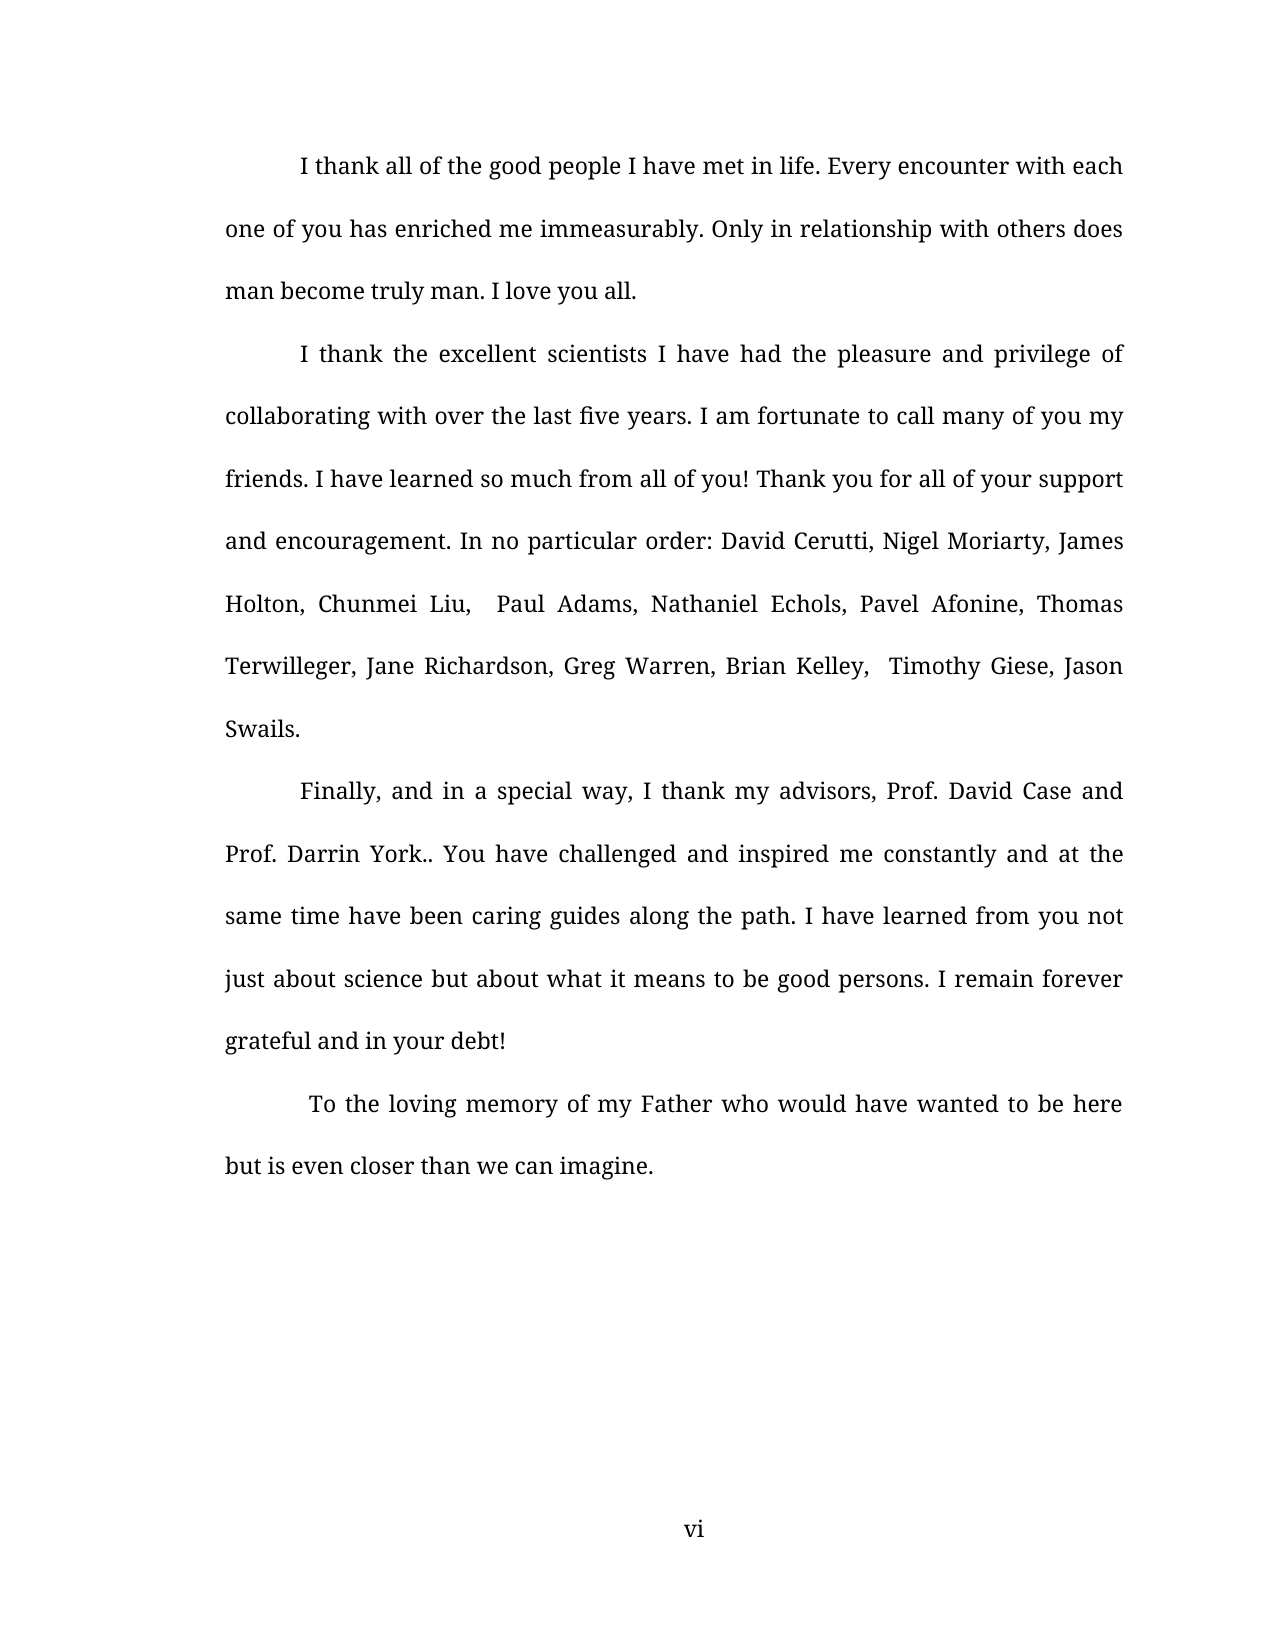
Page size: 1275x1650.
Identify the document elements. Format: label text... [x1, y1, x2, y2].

text I thank all of the good people I have met in life. Every encounter with each one of you has enriched me immeasurably. Only in relationship with others does man become truly man. I love you all. [225, 150, 1125, 306]
text I thank the excellent scientists I have had the pleasure and privilege of collaborating with over the last five years. I am fortunate to call many of you my friends. I have learned so much from all of you! Thank you for all of your support and encouragement. In no particular order: David Cerutti, Nigel Moriarty, James Holton, Chunmei Liu, Paul Adams, Nathaniel Echols, Pavel Afonine, Thomas Terwilleger, Jane Richardson, Greg Warren, Brian Kelley, Timothy Giese, Jason Swails. [225, 337, 1125, 744]
text To the loving memory of my Father who would have wanted to be here but is even closer than we can imagine. [225, 1087, 1125, 1181]
text Finally, and in a special way, I thank my advisors, Prof. David Case and Prof. Darrin York.. You have challenged and inspired me constantly and at the same time have been caring guides along the path. I have learned from you not just about science but about what it means to be good persons. I remain forever grateful and in your debt! [225, 775, 1125, 1056]
